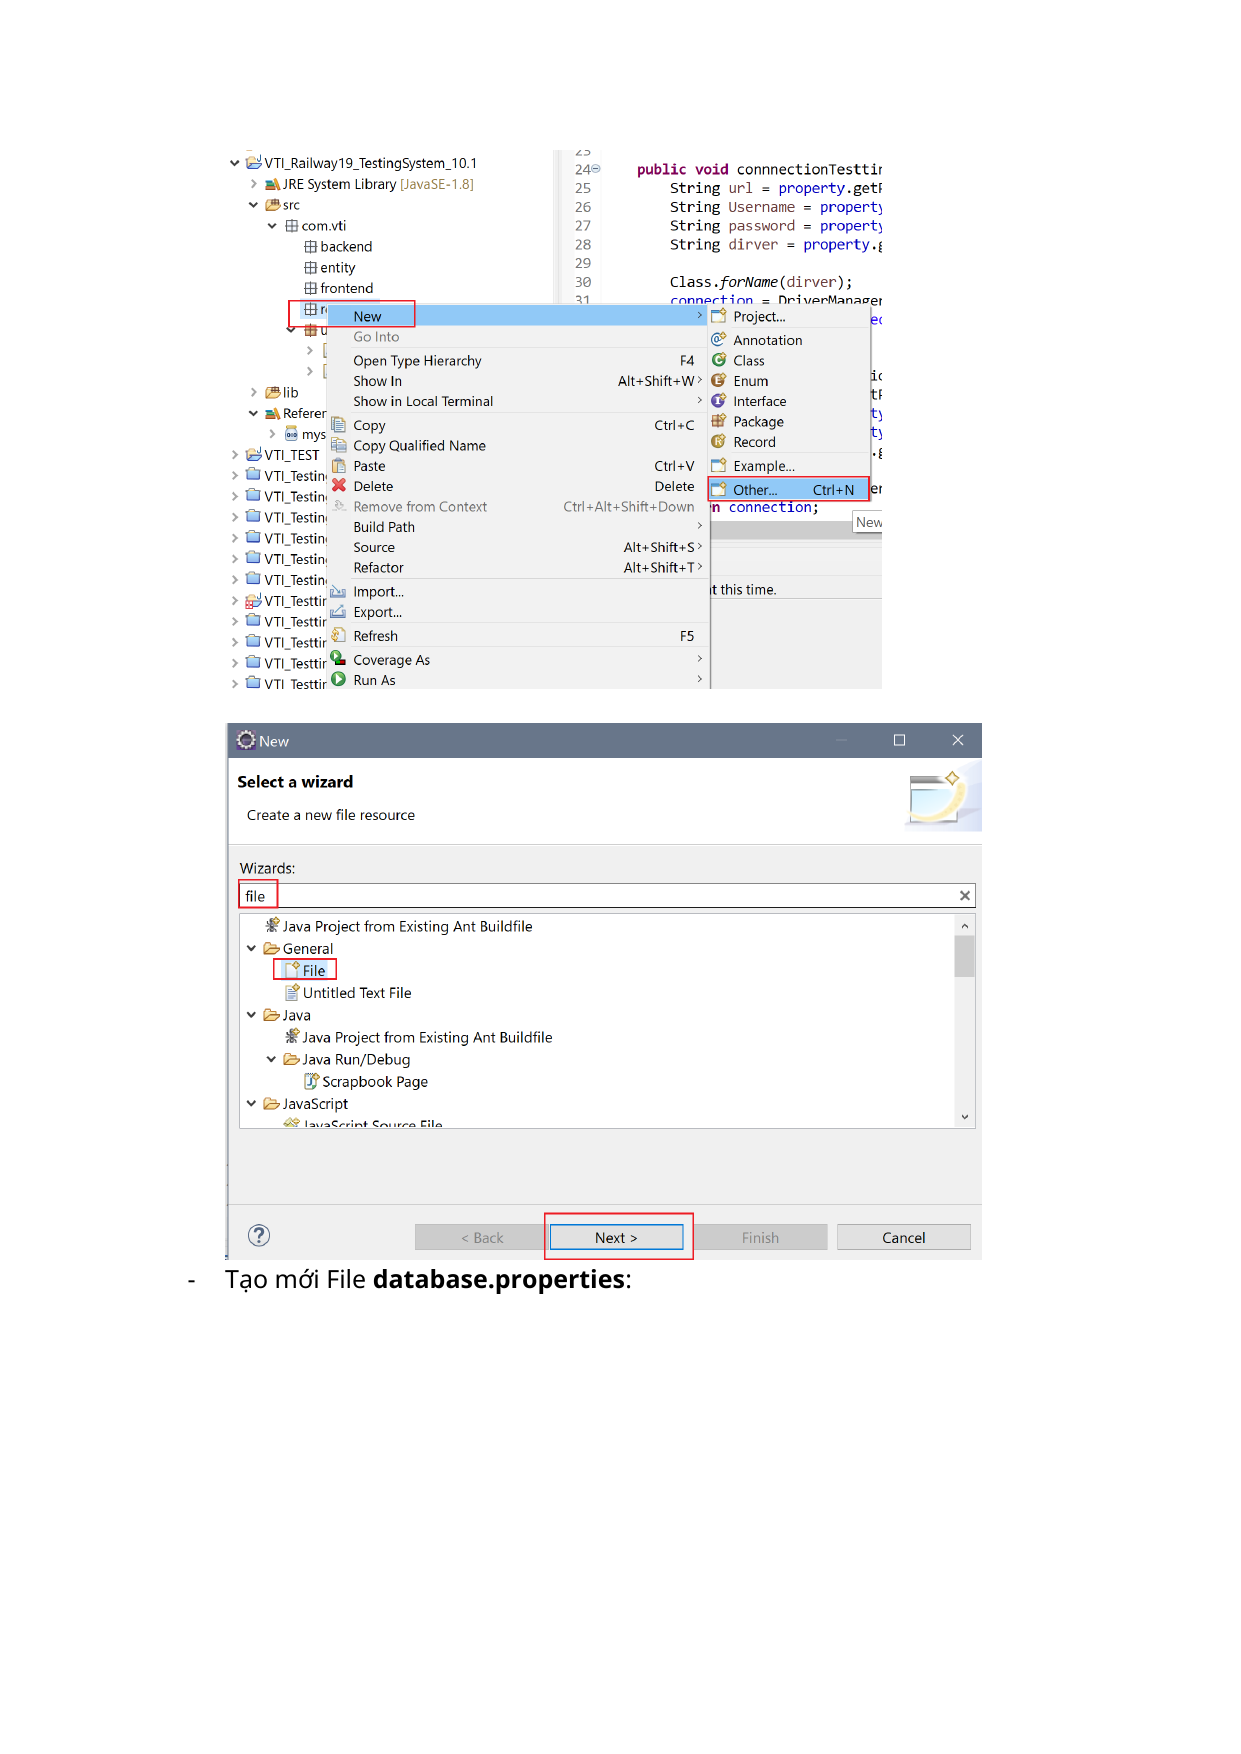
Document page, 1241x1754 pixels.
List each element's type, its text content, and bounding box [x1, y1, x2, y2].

picture [225, 150, 882, 689]
picture [225, 723, 982, 1260]
list Tạo mới File database.properties: [187, 1262, 1090, 1296]
